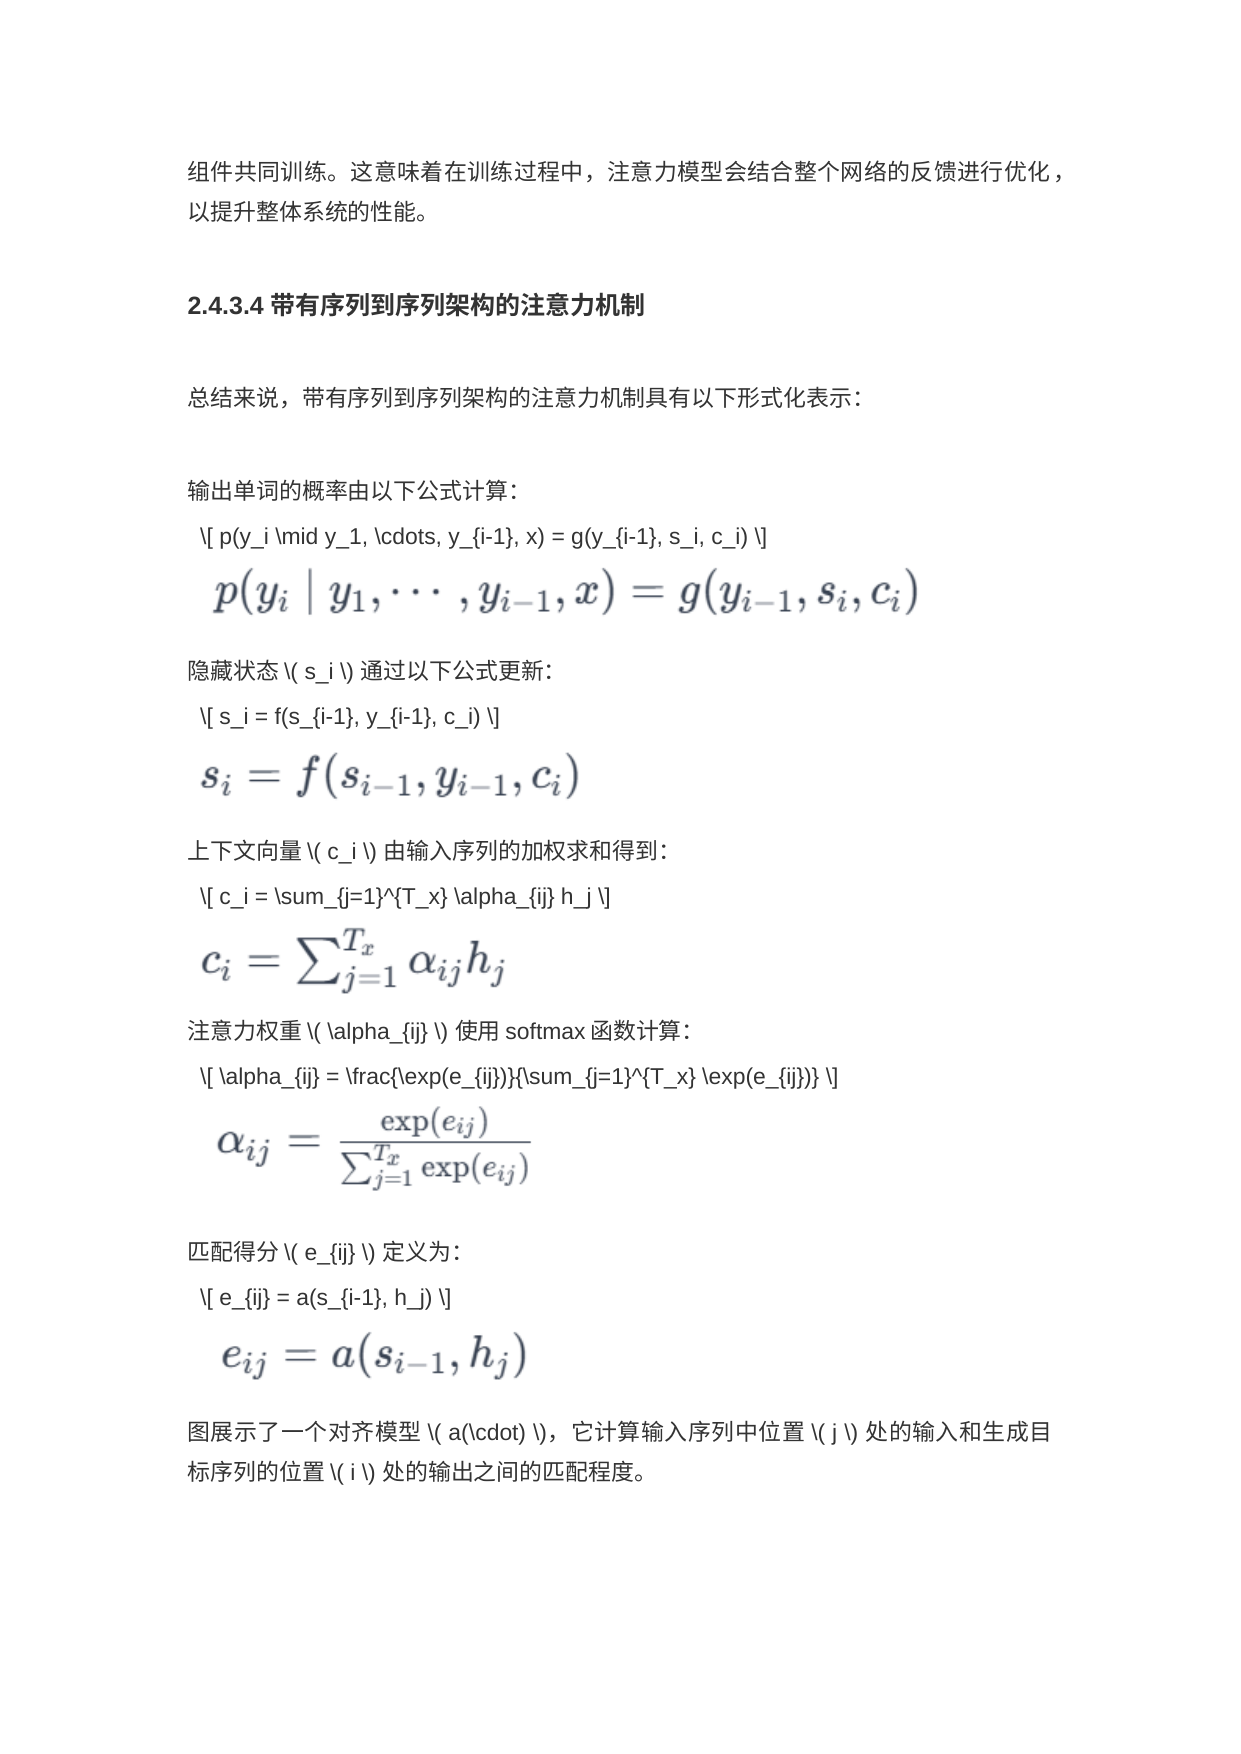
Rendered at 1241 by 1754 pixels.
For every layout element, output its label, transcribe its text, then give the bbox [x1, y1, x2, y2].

text 隐藏状态 \( s_i \) 通过以下公式更新： [187, 650, 1053, 690]
text 匹配得分 \( e_{ij} \) 定义为： [187, 1230, 1053, 1270]
picture [187, 1323, 558, 1397]
text 输出单词的概率由以下公式计算： [187, 470, 1053, 510]
picture [187, 1102, 553, 1194]
text \[ s_i = f(s_{i-1}, y_{i-1}, c_i) \] [187, 696, 1053, 737]
picture [187, 922, 530, 1000]
text \[ \alpha_{ij} = \frac{\exp(e_{ij})}{\sum_{j=1}^{T_x} \exp(e_{ij})} \] [187, 1056, 1053, 1097]
text \[ e_{ij} = a(s_{i-1}, h_j) \] [187, 1277, 1053, 1317]
text 上下文向量 \( c_i \) 由输入序列的加权求和得到： [187, 830, 1053, 870]
subtitle 2.4.3.4 带有序列到序列架构的注意力机制 [187, 283, 1053, 324]
picture [187, 742, 594, 810]
text 总结来说，带有序列到序列架构的注意力机制具有以下形式化表示： [187, 377, 1053, 417]
text 图展示了一个对齐模型 \( a(\cdot) \)，它计算输入序列中位置 \( j \) 处的输入和生成目标序列的位置 \( i \) 处的输出之间的匹配程度。 [187, 1410, 1053, 1491]
text 注意力权重 \( \alpha_{ij} \) 使用softmax函数计算： [187, 1010, 1053, 1050]
text \[ c_i = \sum_{j=1}^{T_x} \alpha_{ij} h_j \] [187, 876, 1053, 917]
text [187, 150, 1053, 231]
text \[ p(y_i \mid y_1, \cdots, y_{i-1}, x) = g(y_{i-1}, s_i, c_i) \] [187, 516, 1053, 557]
picture [187, 562, 953, 623]
